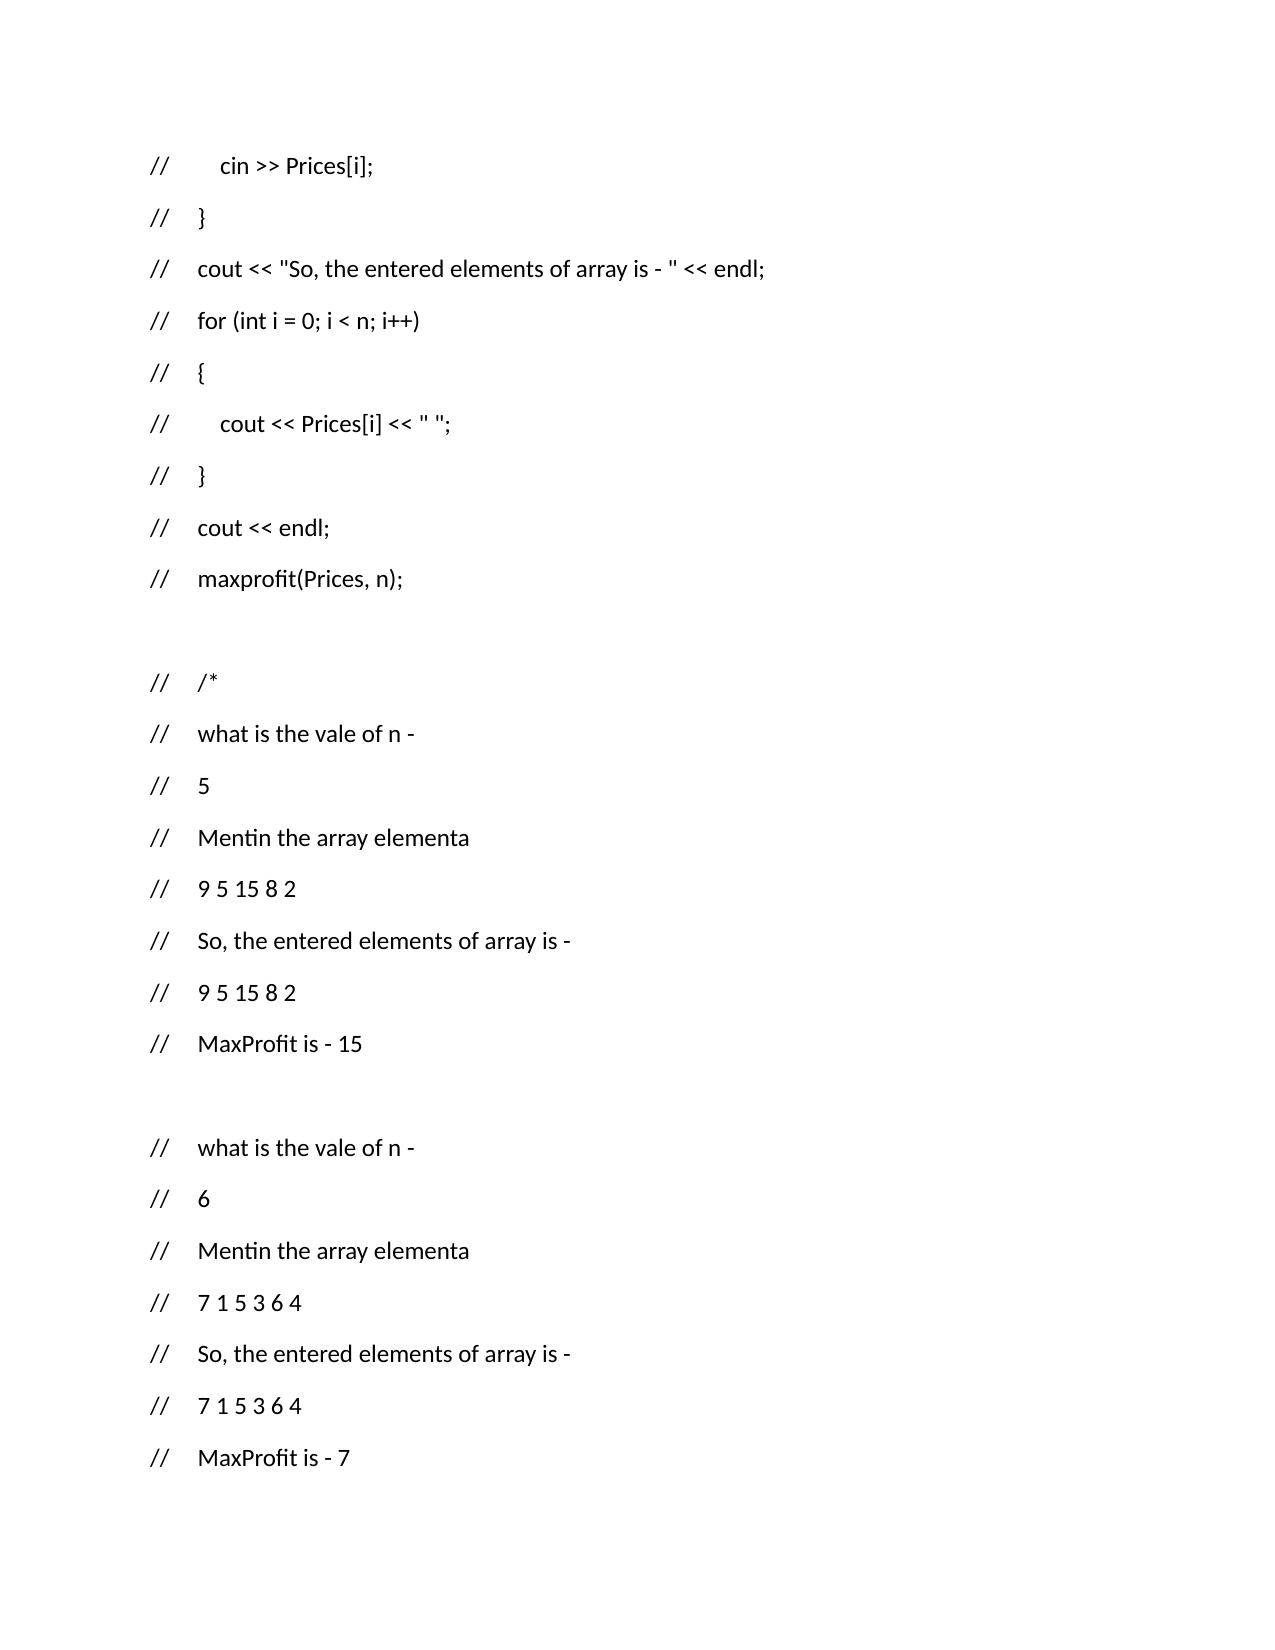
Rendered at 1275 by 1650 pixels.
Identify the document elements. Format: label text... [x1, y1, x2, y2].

text // 6 [150, 1183, 1125, 1214]
text // what is the vale of n - [150, 718, 1125, 749]
text // cin >> Prices[i]; [150, 150, 1125, 181]
text // 9 5 15 8 2 [150, 873, 1125, 904]
text // MaxProfit is - 7 [150, 1442, 1125, 1472]
text // MaxProfit is - 15 [150, 1028, 1125, 1059]
text // 7 1 5 3 6 4 [150, 1390, 1125, 1421]
text // 9 5 15 8 2 [150, 977, 1125, 1007]
text // Mentin the array elementa [150, 822, 1125, 852]
text // cout << Prices[i] << " "; [150, 408, 1125, 439]
text // So, the entered elements of array is - [150, 925, 1125, 956]
text // { [150, 357, 1125, 387]
text // /* [150, 667, 1125, 697]
text // cout << "So, the entered elements of array is - " << endl; [150, 253, 1125, 284]
text // 5 [150, 770, 1125, 801]
text // maxprofit(Prices, n); [150, 563, 1125, 594]
text // 7 1 5 3 6 4 [150, 1287, 1125, 1317]
text // Mentin the array elementa [150, 1235, 1125, 1266]
text // cout << endl; [150, 512, 1125, 542]
text // } [150, 202, 1125, 232]
text // for (int i = 0; i < n; i++) [150, 305, 1125, 336]
text // what is the vale of n - [150, 1132, 1125, 1162]
text // So, the entered elements of array is - [150, 1338, 1125, 1369]
text // } [150, 460, 1125, 491]
